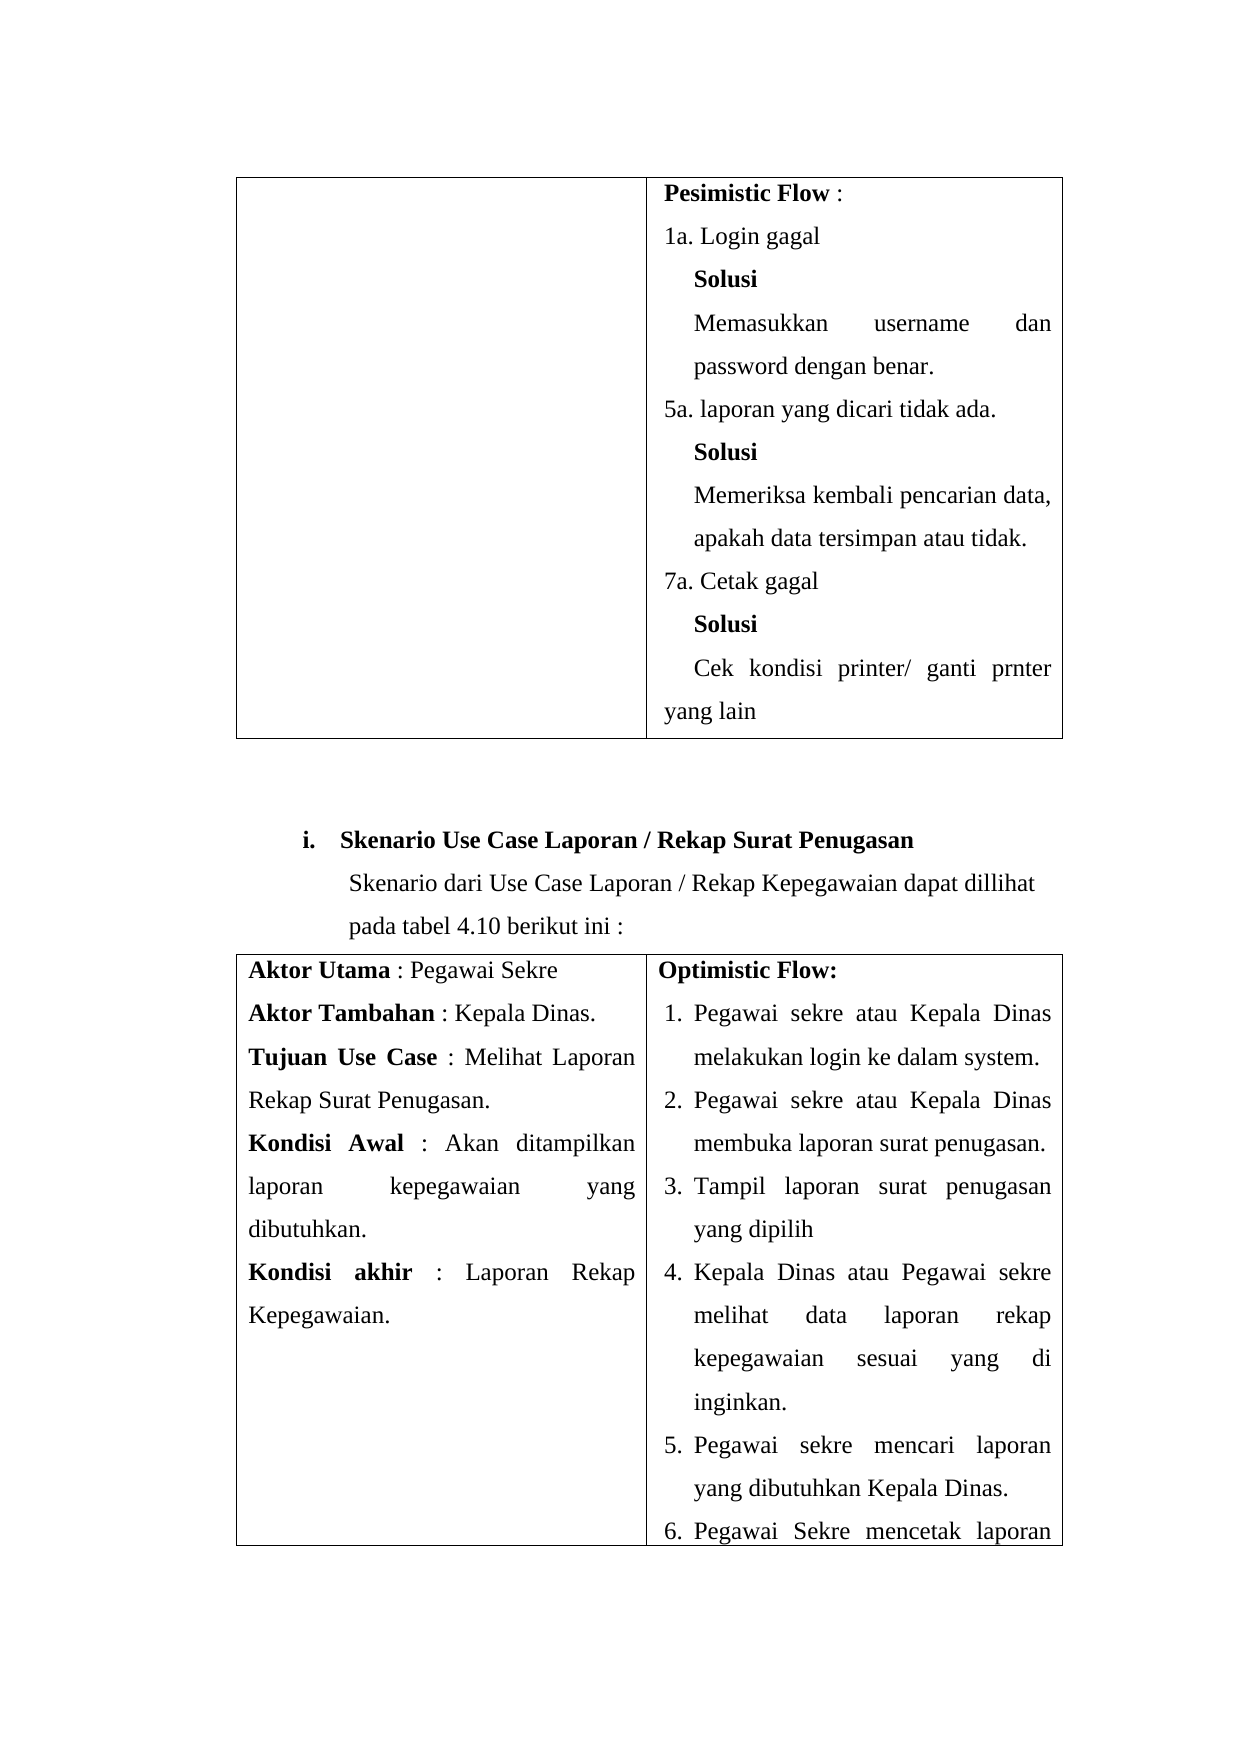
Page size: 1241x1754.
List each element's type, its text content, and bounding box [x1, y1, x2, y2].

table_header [647, 178, 1062, 738]
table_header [647, 955, 1062, 1545]
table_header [237, 178, 646, 738]
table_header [237, 955, 646, 1545]
list Skenario dari Use Case Laporan / Rekap Kepegawaian dapat dillihat pada tabel 4.10 berikut ini : [349, 868, 1063, 940]
list Skenario Use Case Laporan / Rekap Surat Penugasan [302, 825, 1063, 854]
